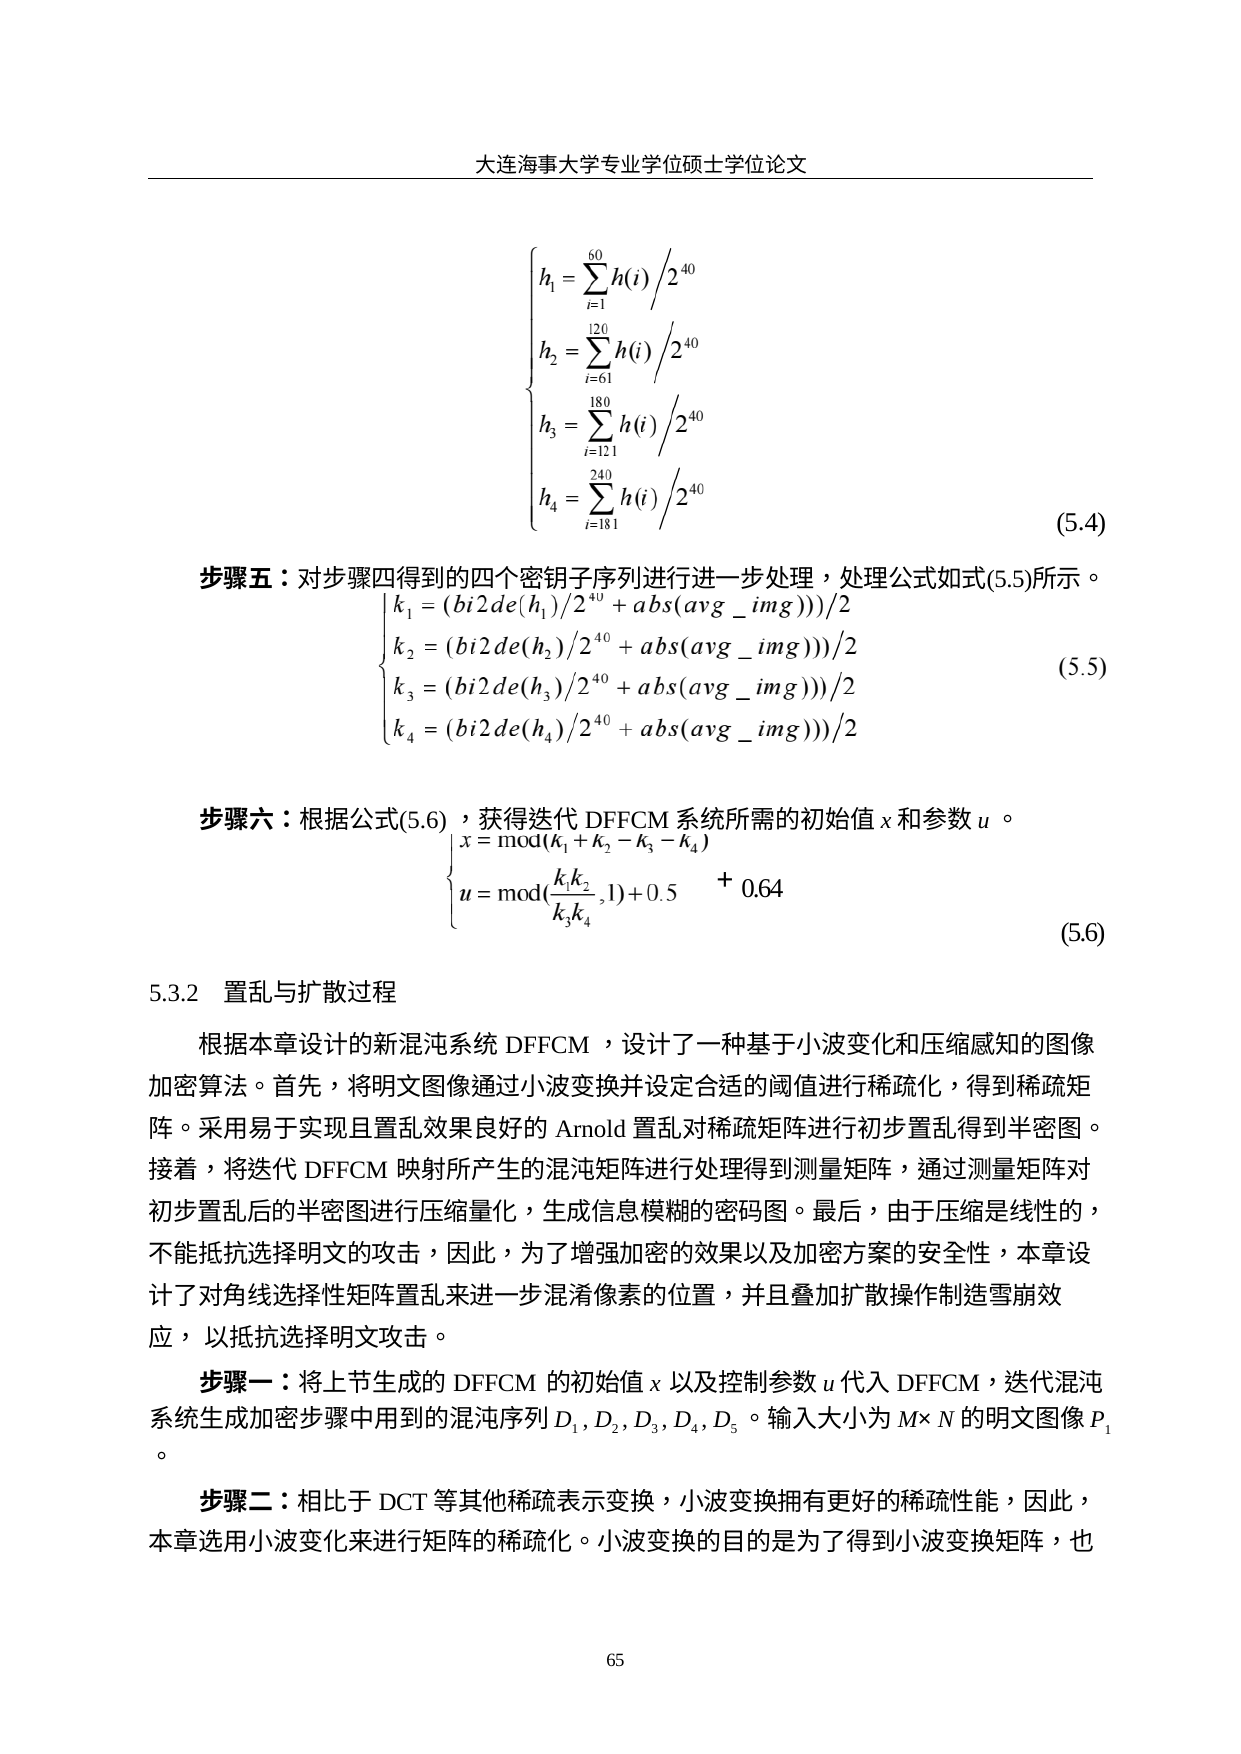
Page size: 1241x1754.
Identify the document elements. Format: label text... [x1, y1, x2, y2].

text (5.4) [44, 245, 1107, 539]
text 根据本章设计的新混沌系统 DFFCM ，设计了一种基于小波变化和压缩感知的图像 加密算法。首先，将明文图像通过小波变换并设定合适的阈值进行稀疏化，得到稀疏矩 阵。采用易于实现且置乱效果良好的 Arnold 置乱对稀疏矩阵进行初步置乱得到半密图。 接着，将迭代 DFFCM 映射所产生的混沌矩阵进行处理得到测量矩阵，通过测量矩阵对 初步置乱后的半密图进行压缩量化，生成信息模糊的密码图。最后，由于压缩是线性的， 不能抵抗选择明文的攻击，因此，为了增强加密的效果以及加密方案的安全性，本章设 计了对角线选择性矩阵置乱来进一步混淆像素的位置，并且叠加扩散操作制造雪崩效应， 以抵抗选择明文攻击。 [148, 1026, 1112, 1354]
text 步骤六：根据公式(5.6) ，获得迭代 DFFCM 系统所需的初始值x 和参数u 。 [199, 804, 1113, 834]
text 65 [606, 1653, 1113, 1670]
text 5.3.2 置乱与扩散过程 [149, 977, 1113, 1008]
text 步骤二：相比于 DCT 等其他稀疏表示变换，小波变换拥有更好的稀疏性能，因此， 本章选用小波变化来进行矩阵的稀疏化。小波变换的目的是为了得到小波变换矩阵，也 [149, 1484, 1099, 1558]
text 步骤一：将上节生成的 DFFCM 的初始值x 以及控制参数u 代入 DFFCM，迭代混沌 系统生成加密步骤中用到的混沌序列D1 , D2 , D3 , D4 , D5 。输入大小为M× N 的明文图像P1 。 [149, 1365, 1113, 1473]
text 步骤五：对步骤四得到的四个密钥子序列进行进一步处理，处理公式如式(5.5)所示。 [199, 564, 1113, 594]
picture [446, 834, 709, 933]
text + 0.64 (5.6) [44, 855, 1107, 952]
picture [378, 593, 1107, 748]
picture [525, 244, 704, 534]
